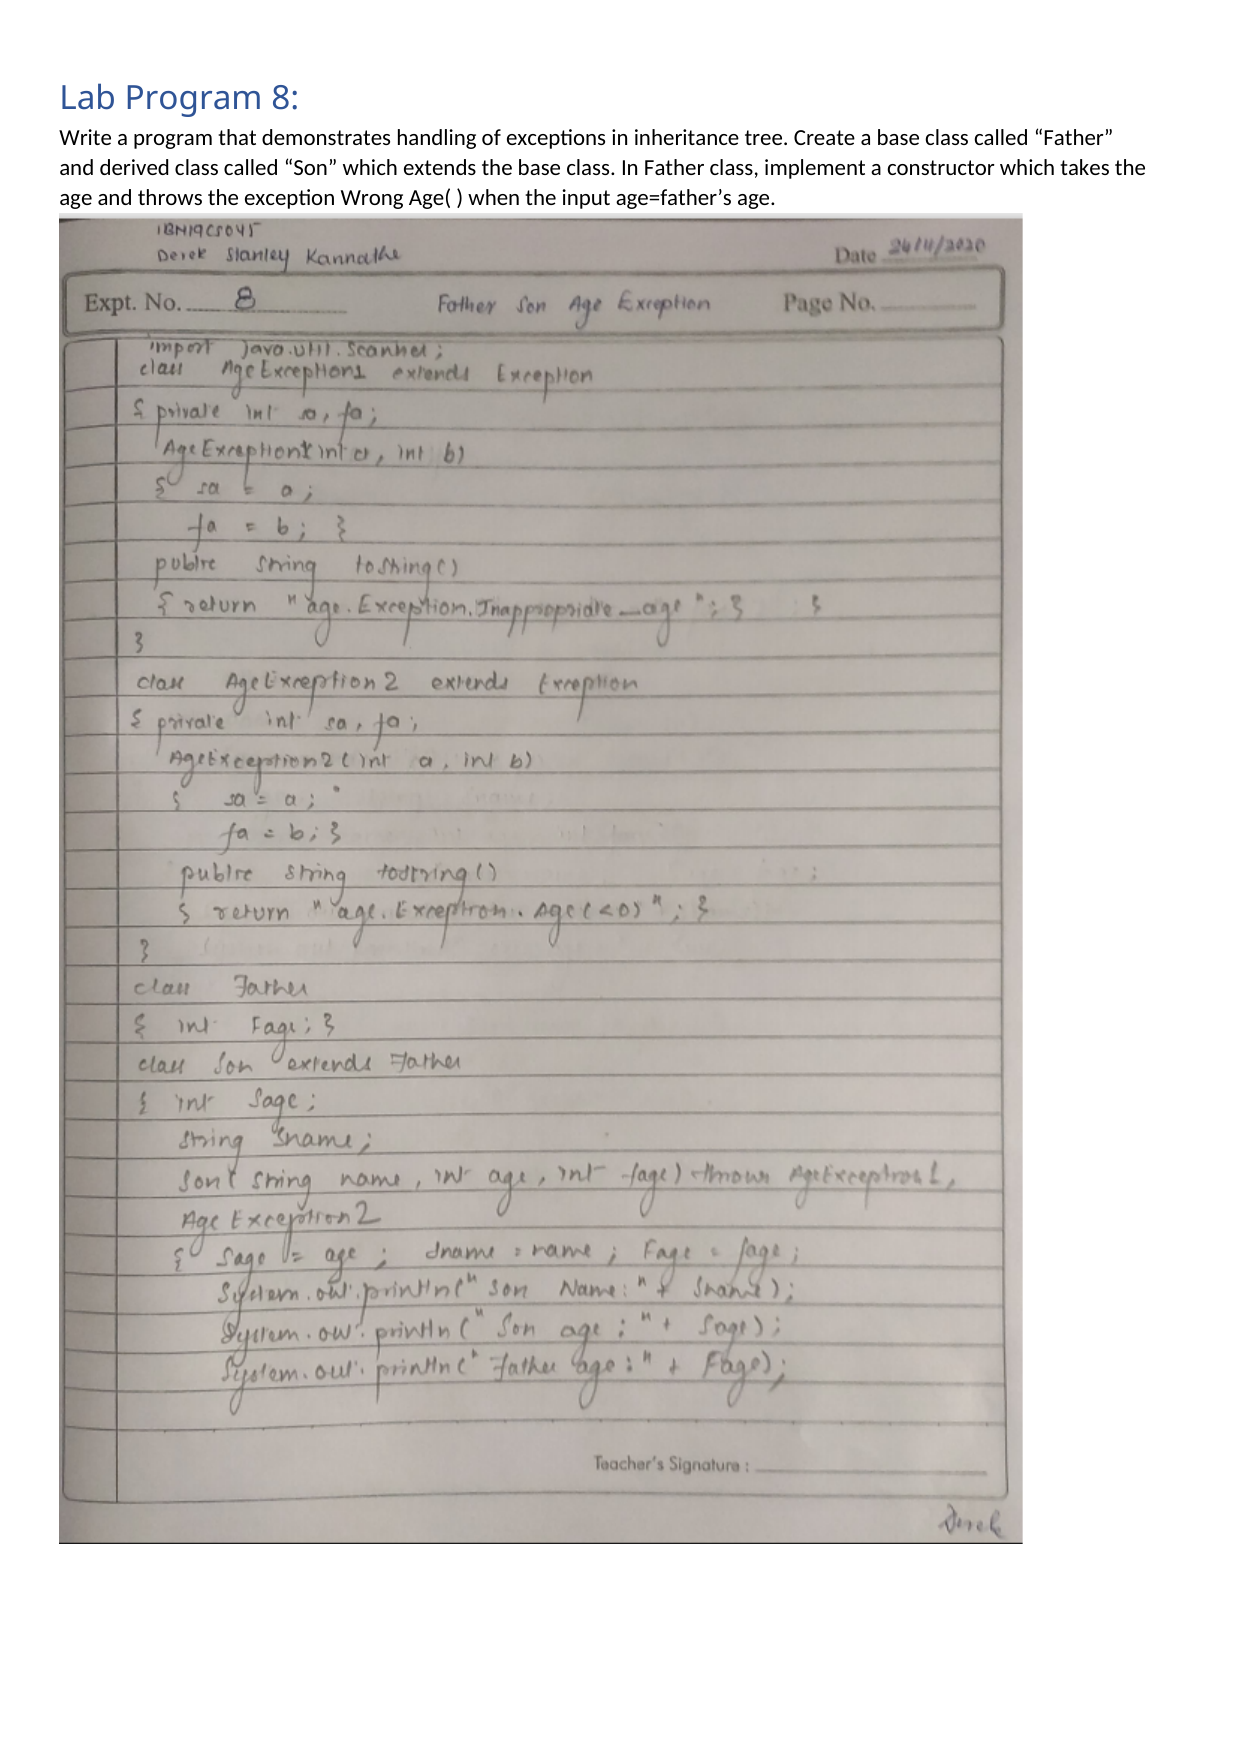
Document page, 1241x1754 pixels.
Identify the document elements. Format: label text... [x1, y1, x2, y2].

picture [59, 213, 1023, 1544]
subtitle Lab Program 8: [59, 74, 1152, 119]
